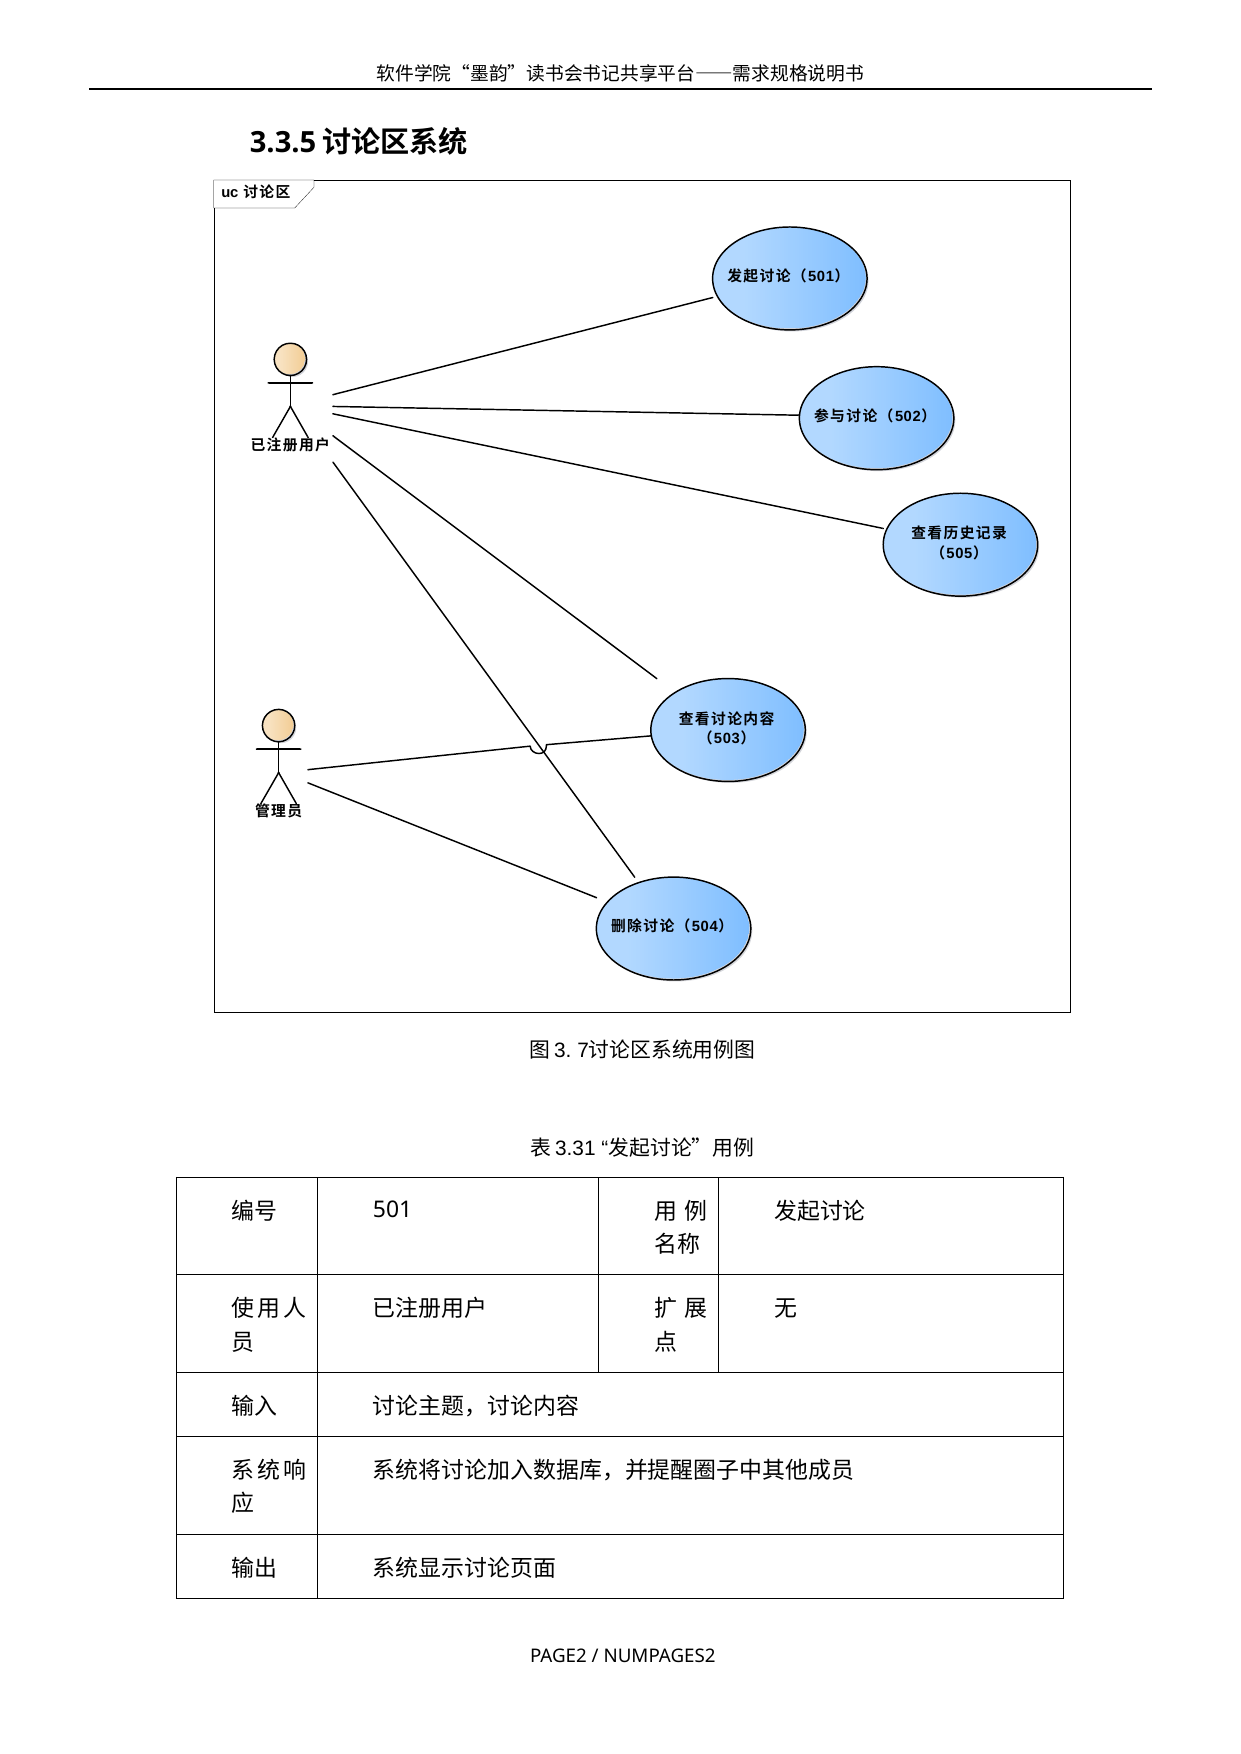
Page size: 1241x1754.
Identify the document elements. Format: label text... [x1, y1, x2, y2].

table_cell 系统显示讨论页面 [318, 1535, 1063, 1598]
table_header 用例名称 [599, 1178, 718, 1274]
text 图3. 7讨论区系统用例图 [132, 1033, 1152, 1064]
table_cell 已注册用户 [318, 1275, 598, 1372]
table_header 501 [318, 1178, 598, 1274]
table_cell 系统响应 [177, 1437, 317, 1533]
table_header 发起讨论 [719, 1178, 1063, 1274]
table_cell 使用人员 [177, 1275, 317, 1372]
table_cell 输入 [177, 1373, 317, 1436]
table_header 编号 [177, 1178, 317, 1274]
table_cell 系统将讨论加入数据库，并提醒圈子中其他成员 [318, 1437, 1063, 1533]
table_cell 输出 [177, 1535, 317, 1598]
table_cell 扩展点 [599, 1275, 718, 1372]
table_cell 无 [719, 1275, 1063, 1372]
subtitle 3.3.5讨论区系统 [132, 118, 1152, 161]
text 表3.31 “发起讨论”用例 [132, 1132, 1152, 1162]
table_cell 讨论主题，讨论内容 [318, 1373, 1063, 1436]
